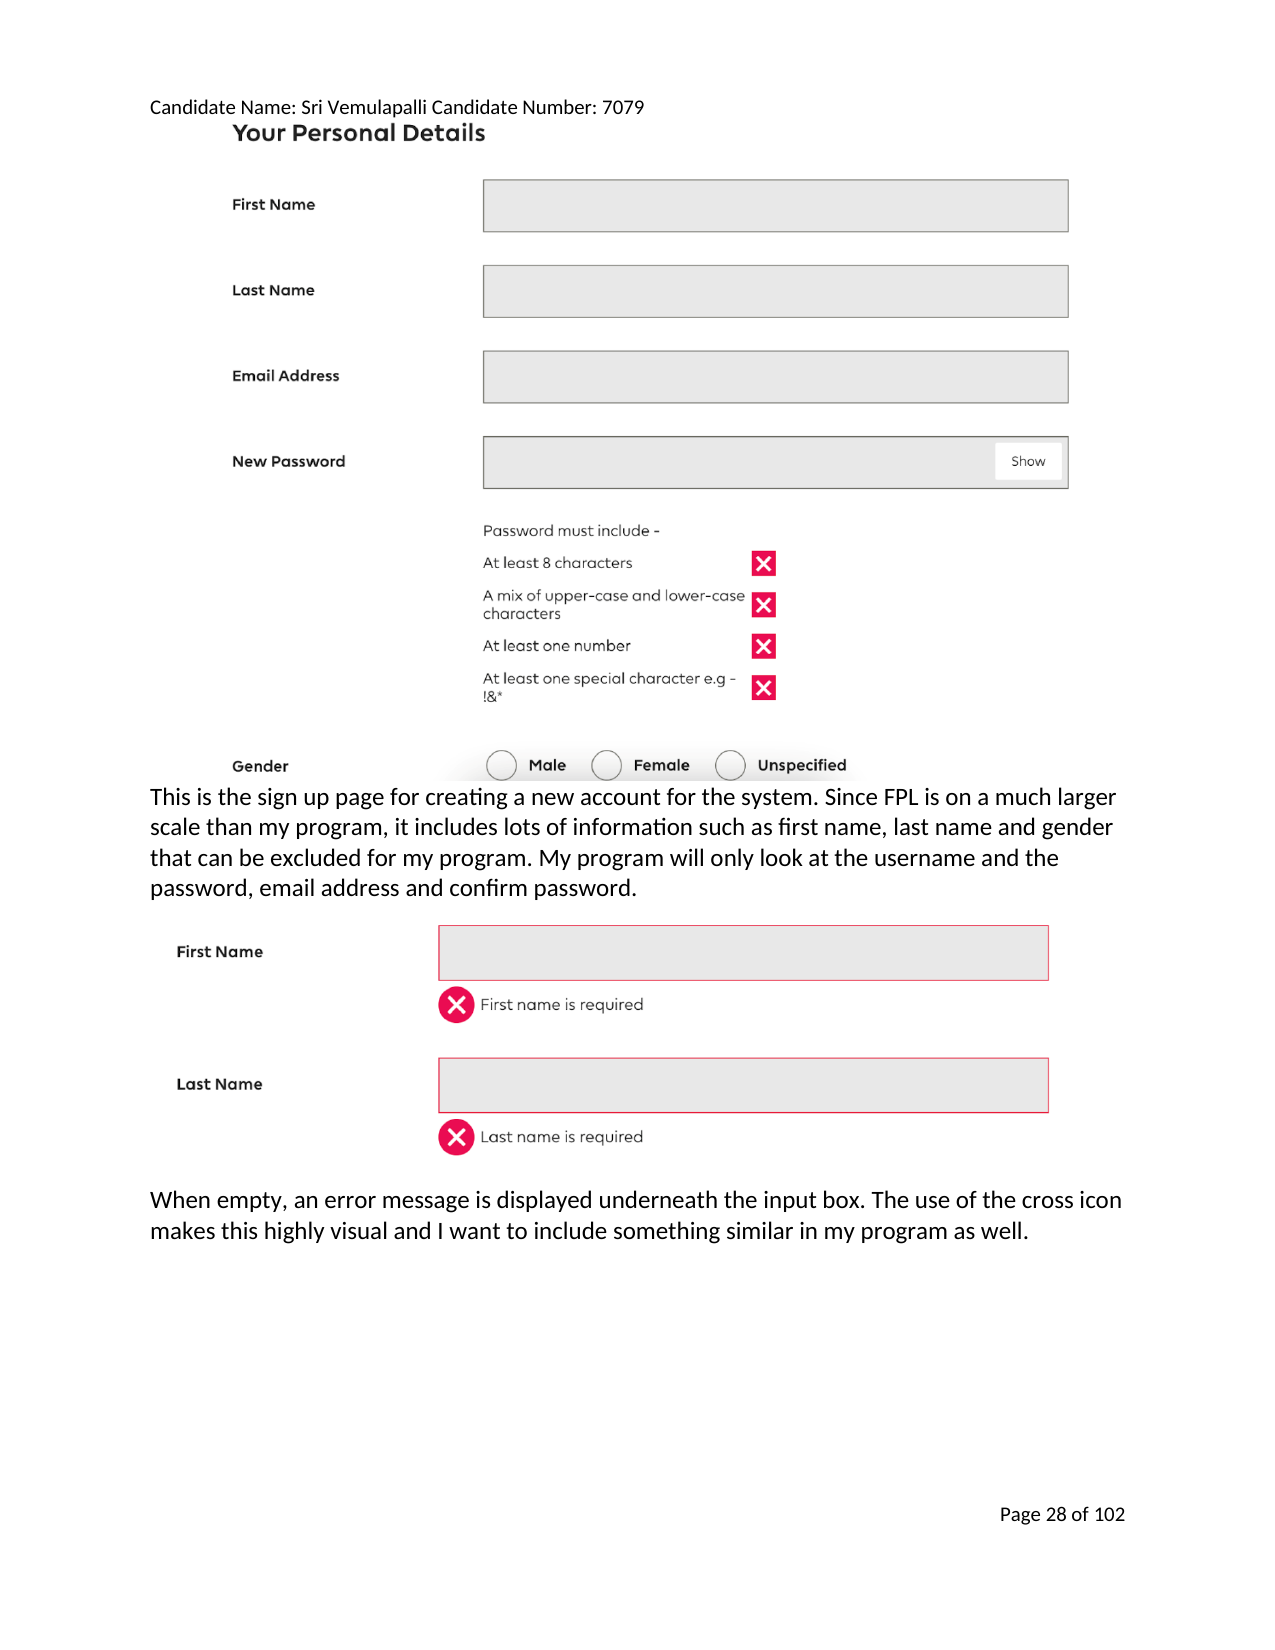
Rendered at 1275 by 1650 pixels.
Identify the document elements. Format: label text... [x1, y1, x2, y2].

text When empty, an error message is displayed underneath the input box. The use of the cross icon makes this highly visual and I want to include something similar in my program as well. [150, 1185, 1125, 1245]
picture [150, 903, 1125, 1185]
picture [150, 120, 1125, 781]
text This is the sign up page for creating a new account for the system. Since FPL is on a much larger scale than my program, it includes lots of information such as first name, last name and gender that can be excluded for my program. My program will only look at the username and the password, email address and confirm password. [150, 781, 1125, 903]
